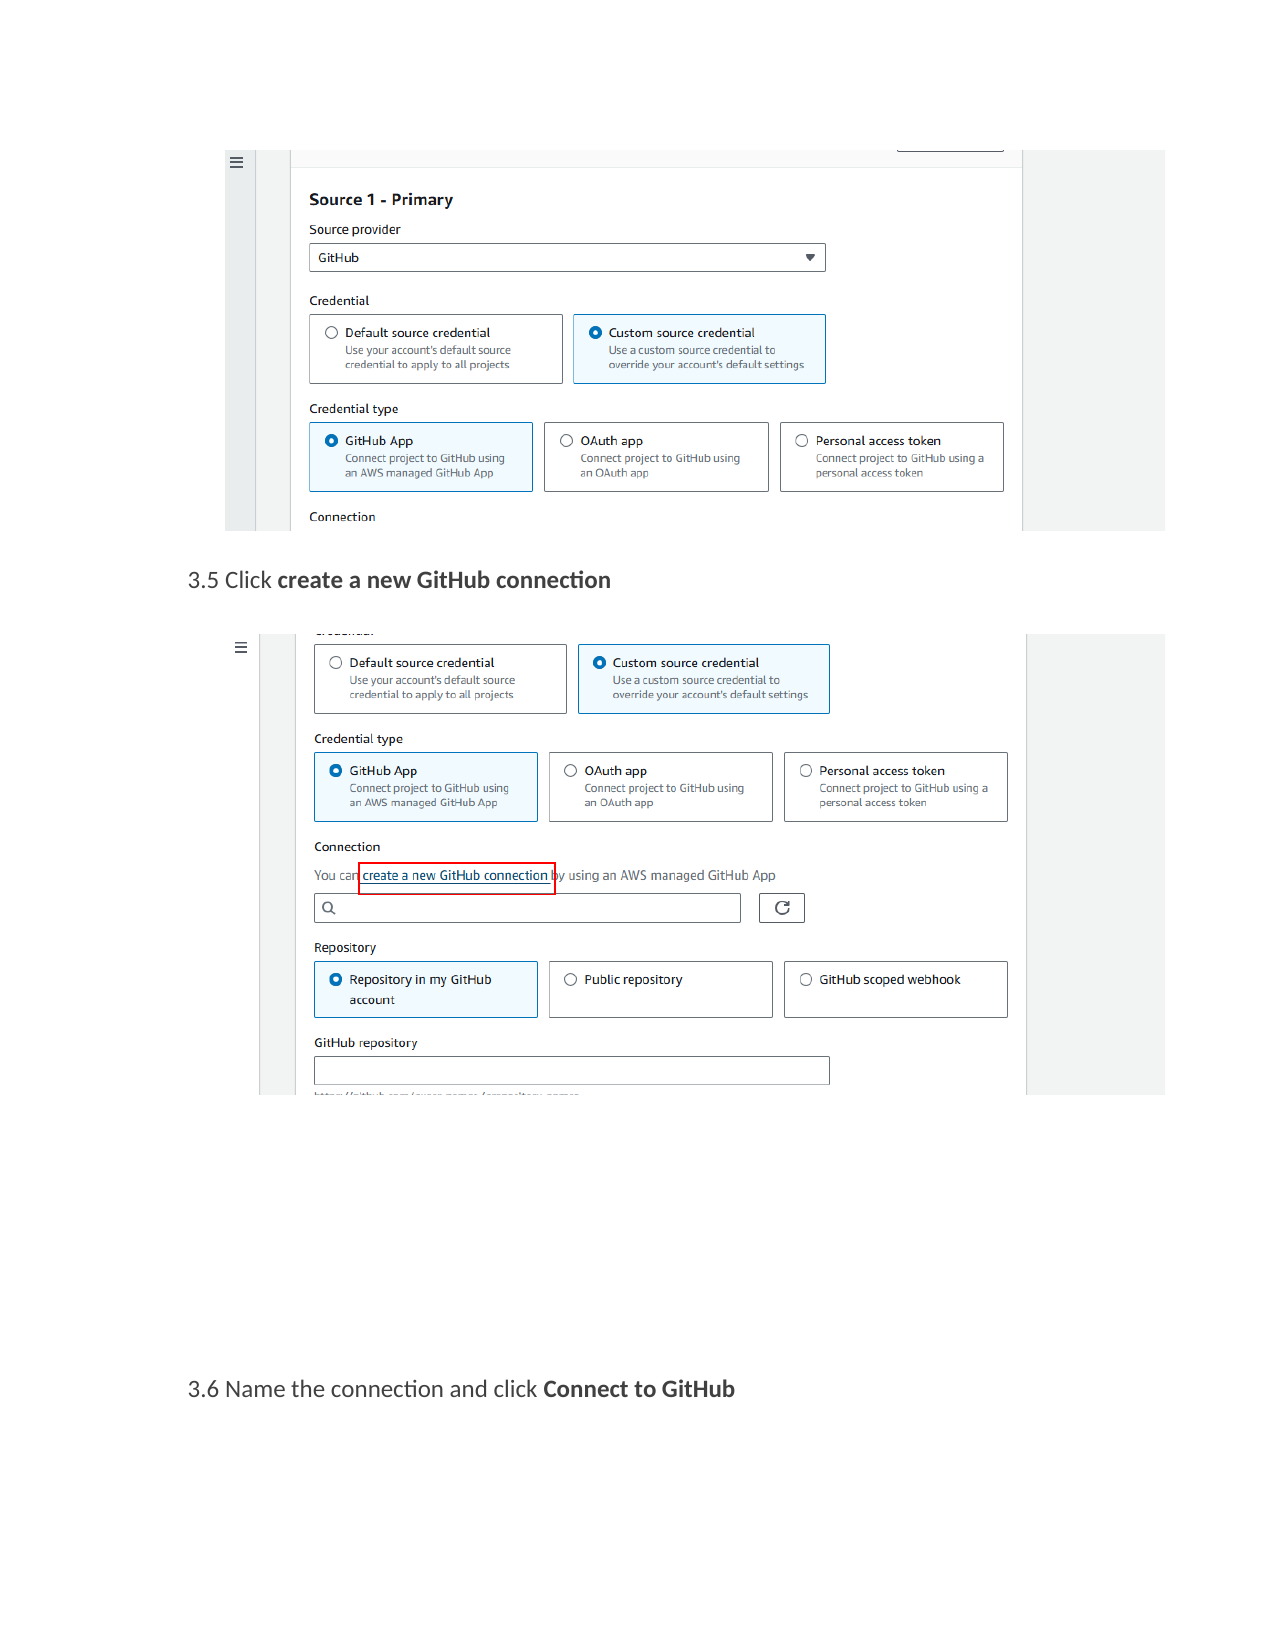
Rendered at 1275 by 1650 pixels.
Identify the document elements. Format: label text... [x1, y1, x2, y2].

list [187, 1374, 1125, 1439]
picture [225, 634, 1166, 1095]
picture [225, 150, 1166, 531]
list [187, 150, 1125, 561]
